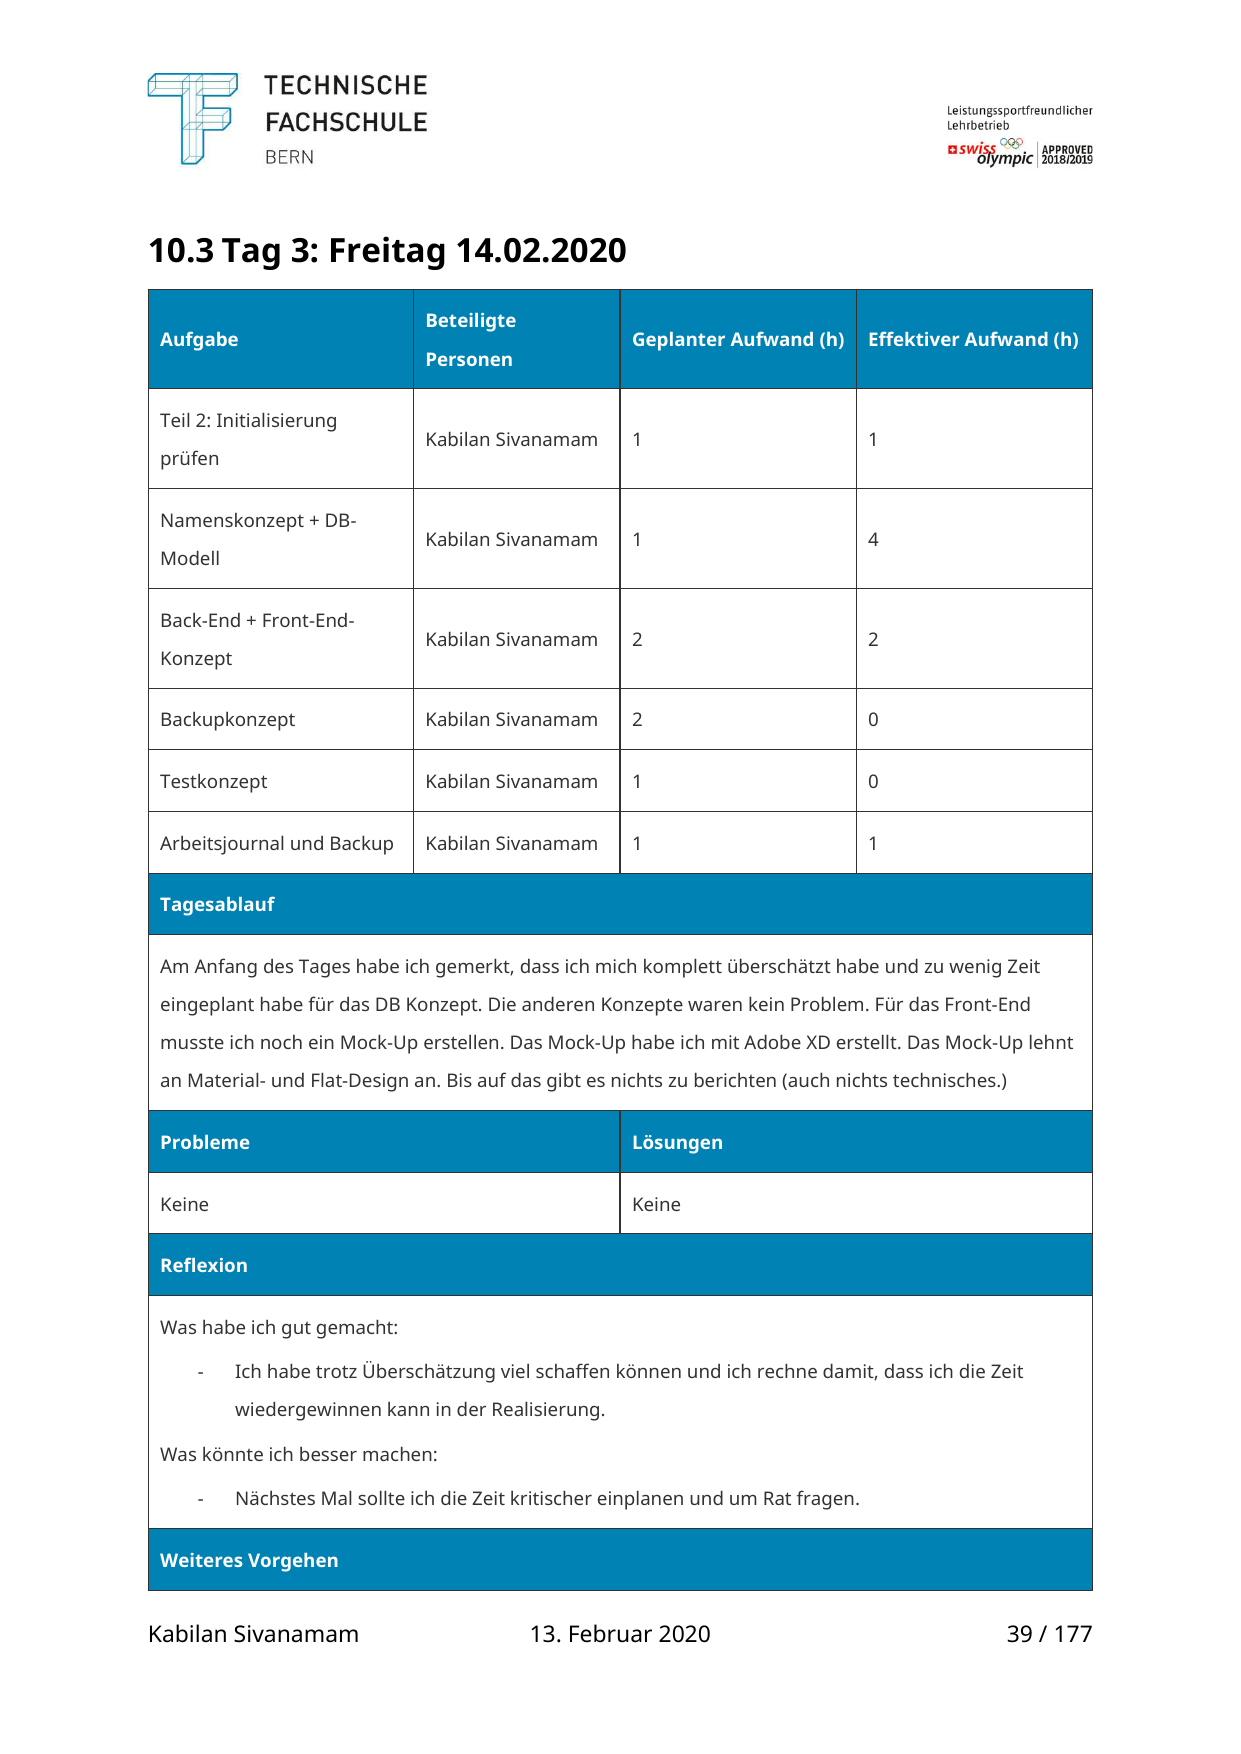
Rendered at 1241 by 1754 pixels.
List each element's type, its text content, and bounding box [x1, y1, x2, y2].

table_cell Back-End + Front-End-Konzept [149, 589, 413, 688]
table_cell 0 [857, 689, 1092, 749]
table_cell 0 [857, 750, 1092, 811]
table_cell Reflexion [149, 1234, 1092, 1295]
table_cell 4 [857, 489, 1092, 588]
table_cell Keine [149, 1173, 619, 1233]
subtitle Tag 3: Freitag 14.02.2020 [148, 227, 1093, 272]
table_cell Probleme [149, 1111, 619, 1172]
table_cell Kabilan Sivanamam [414, 589, 619, 688]
table_cell 2 [621, 589, 856, 688]
table_cell Kabilan Sivanamam [414, 812, 619, 872]
table_cell 1 [621, 750, 856, 811]
table_header Beteiligte Personen [414, 290, 619, 388]
table_cell Kabilan Sivanamam [414, 389, 619, 488]
table_cell 1 [857, 389, 1092, 488]
table_cell Kabilan Sivanamam [414, 489, 619, 588]
picture [147, 73, 1093, 196]
table_cell Kabilan Sivanamam [414, 689, 619, 749]
table_cell Backupkonzept [149, 689, 413, 749]
table_cell Teil 2: Initialisierung prüfen [149, 389, 413, 488]
table_cell 2 [857, 589, 1092, 688]
table_cell Am Anfang des Tages habe ich gemerkt, dass ich mich komplett überschätzt habe und zu wenig Zeit eingeplant habe für das DB Konzept. Die anderen Konzepte waren kein Problem. Für das Front-End musste ich noch ein Mock-Up erstellen. Das Mock-Up habe ich mit Adobe XD erstellt. Das Mock-Up lehnt an Material- und Flat-Design an. Bis auf das gibt es nichts zu berichten (auch nichts technisches.) [149, 935, 1092, 1110]
table_cell 1 [857, 812, 1092, 872]
table_cell 1 [621, 489, 856, 588]
table_cell Arbeitsjournal und Backup [149, 812, 413, 872]
table_cell 2 [621, 689, 856, 749]
table_cell Tagesablauf [149, 874, 1092, 934]
table_cell 1 [621, 812, 856, 872]
table_header Aufgabe [149, 290, 413, 388]
table_cell Kabilan Sivanamam [414, 750, 619, 811]
table_header Effektiver Aufwand (h) [857, 290, 1092, 388]
table_header Geplanter Aufwand (h) [621, 290, 856, 388]
table_cell Was habe ich gut gemacht: Ich habe trotz Überschätzung viel schaffen können und ich rechne damit, dass ich die Zeit wiedergewinnen kann in der Realisierung. Was könnte ich besser machen: Nächstes Mal sollte ich die Zeit kritischer einplanen und um Rat fragen. [149, 1296, 1092, 1528]
table_cell Weiteres Vorgehen [149, 1529, 1092, 1590]
table_cell Namenskonzept + DB-Modell [149, 489, 413, 588]
table_cell Testkonzept [149, 750, 413, 811]
table_cell 1 [621, 389, 856, 488]
table_cell Keine [621, 1173, 1092, 1233]
table_cell Lösungen [621, 1111, 1092, 1172]
